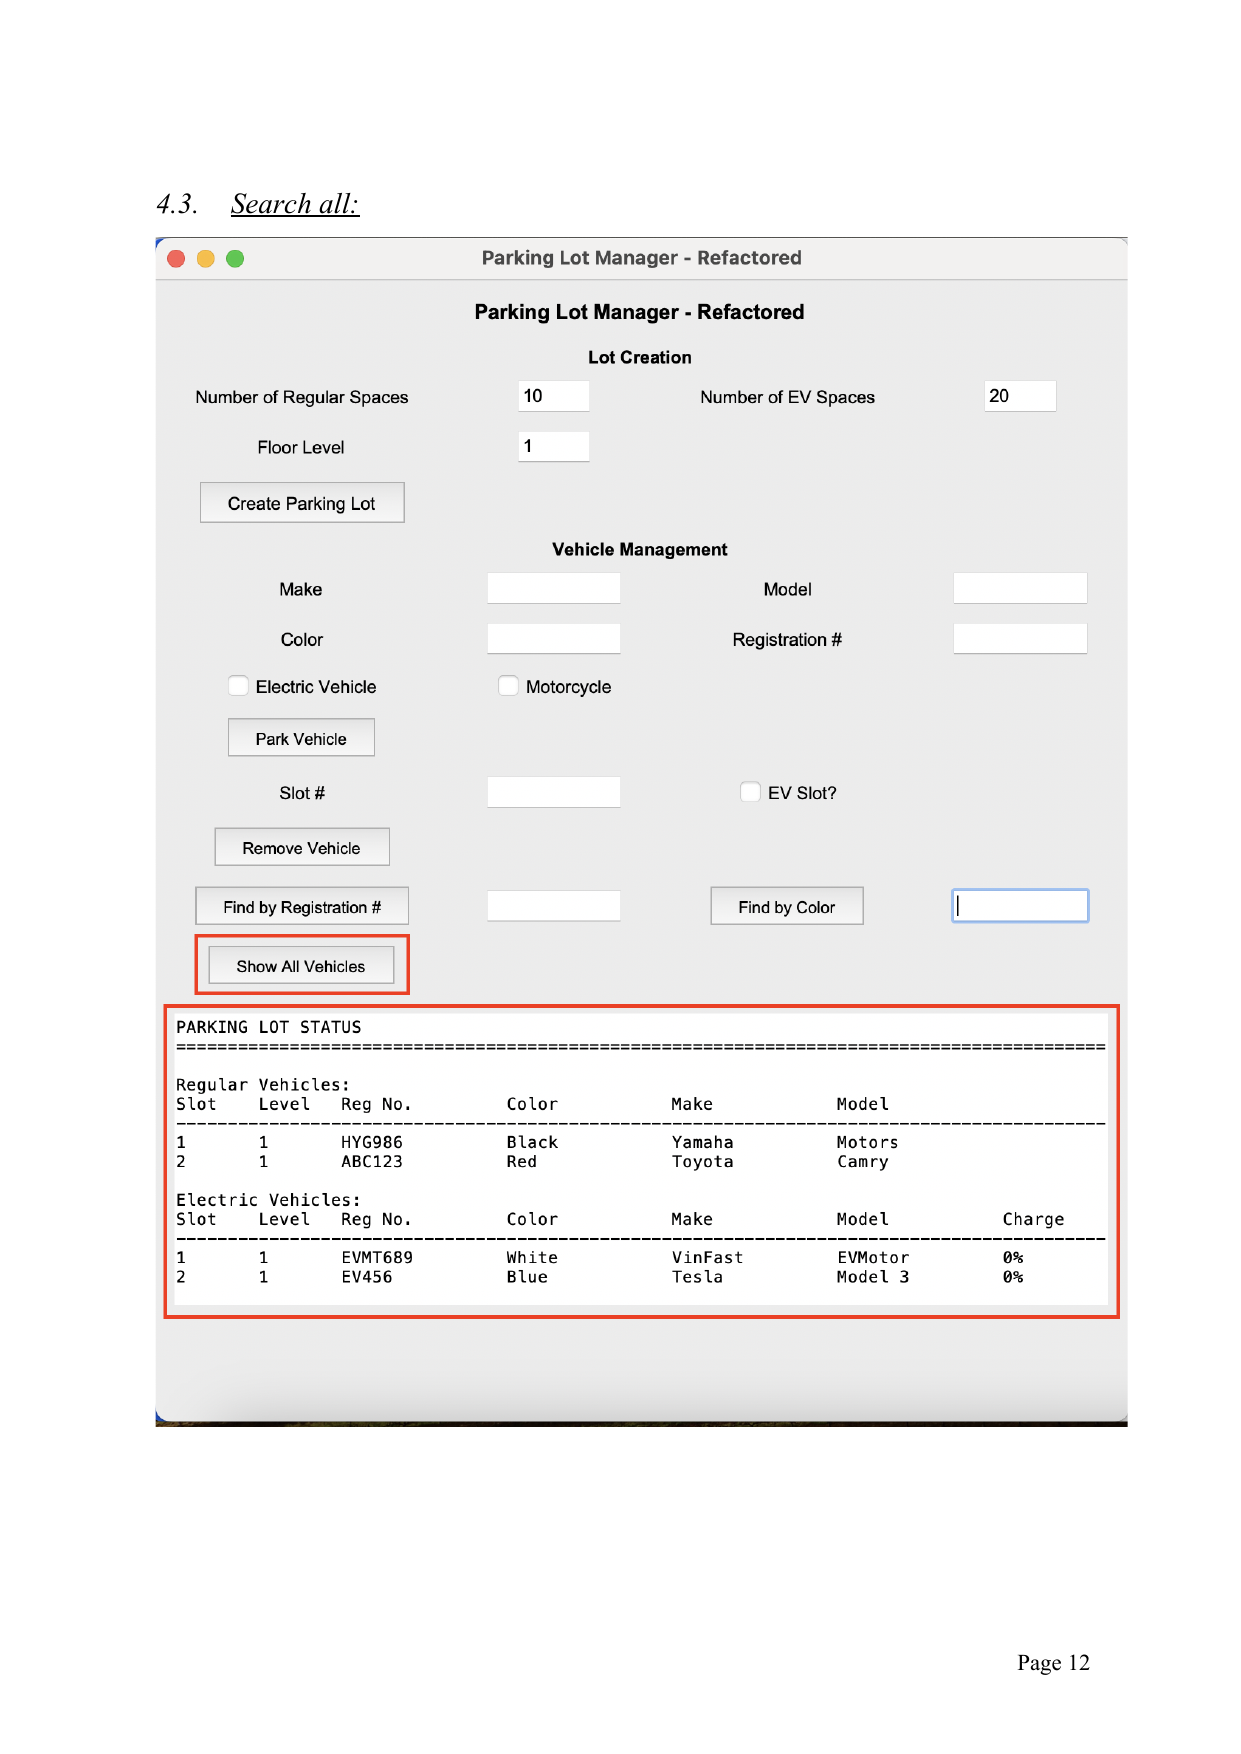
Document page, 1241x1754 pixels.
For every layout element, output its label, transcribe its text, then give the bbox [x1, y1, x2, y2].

subtitle Search all: [156, 187, 1090, 220]
picture [155, 237, 1128, 1427]
